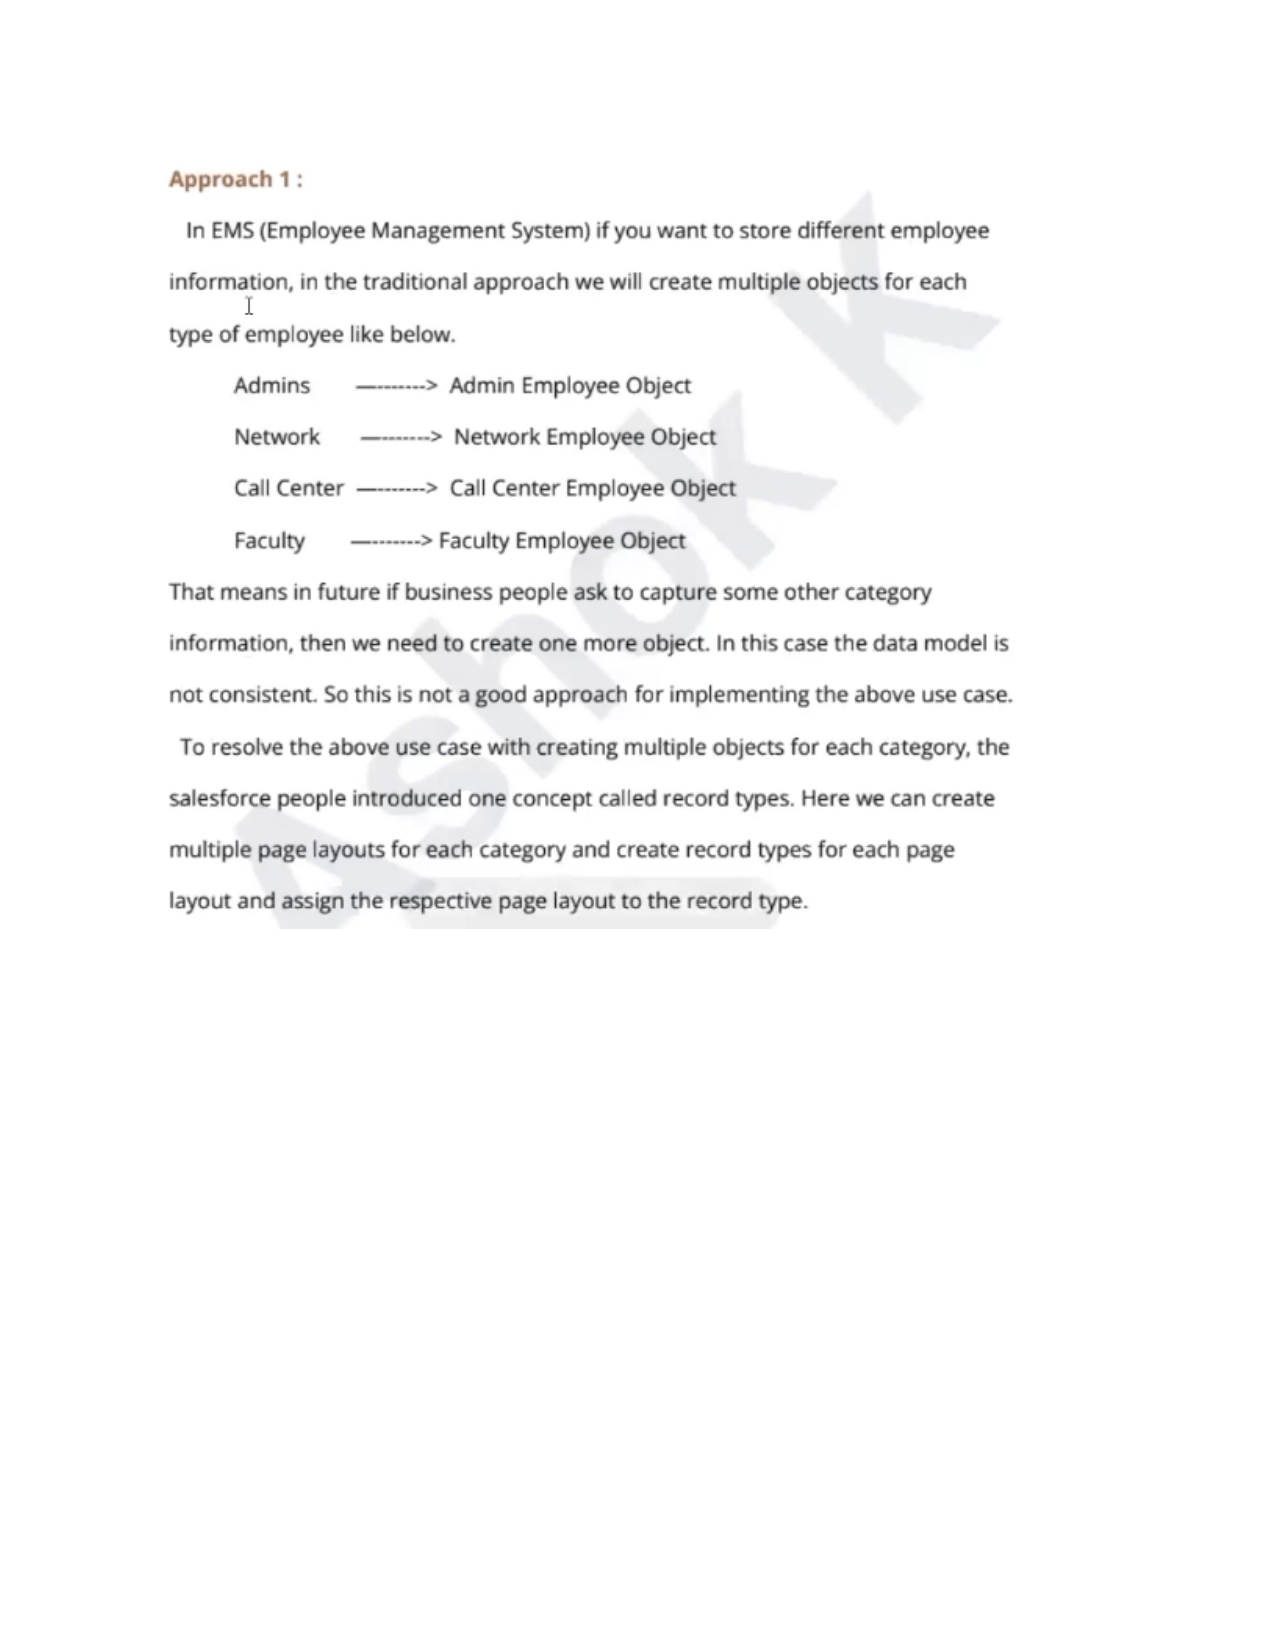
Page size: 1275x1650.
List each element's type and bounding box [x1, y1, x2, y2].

picture [150, 150, 1021, 929]
